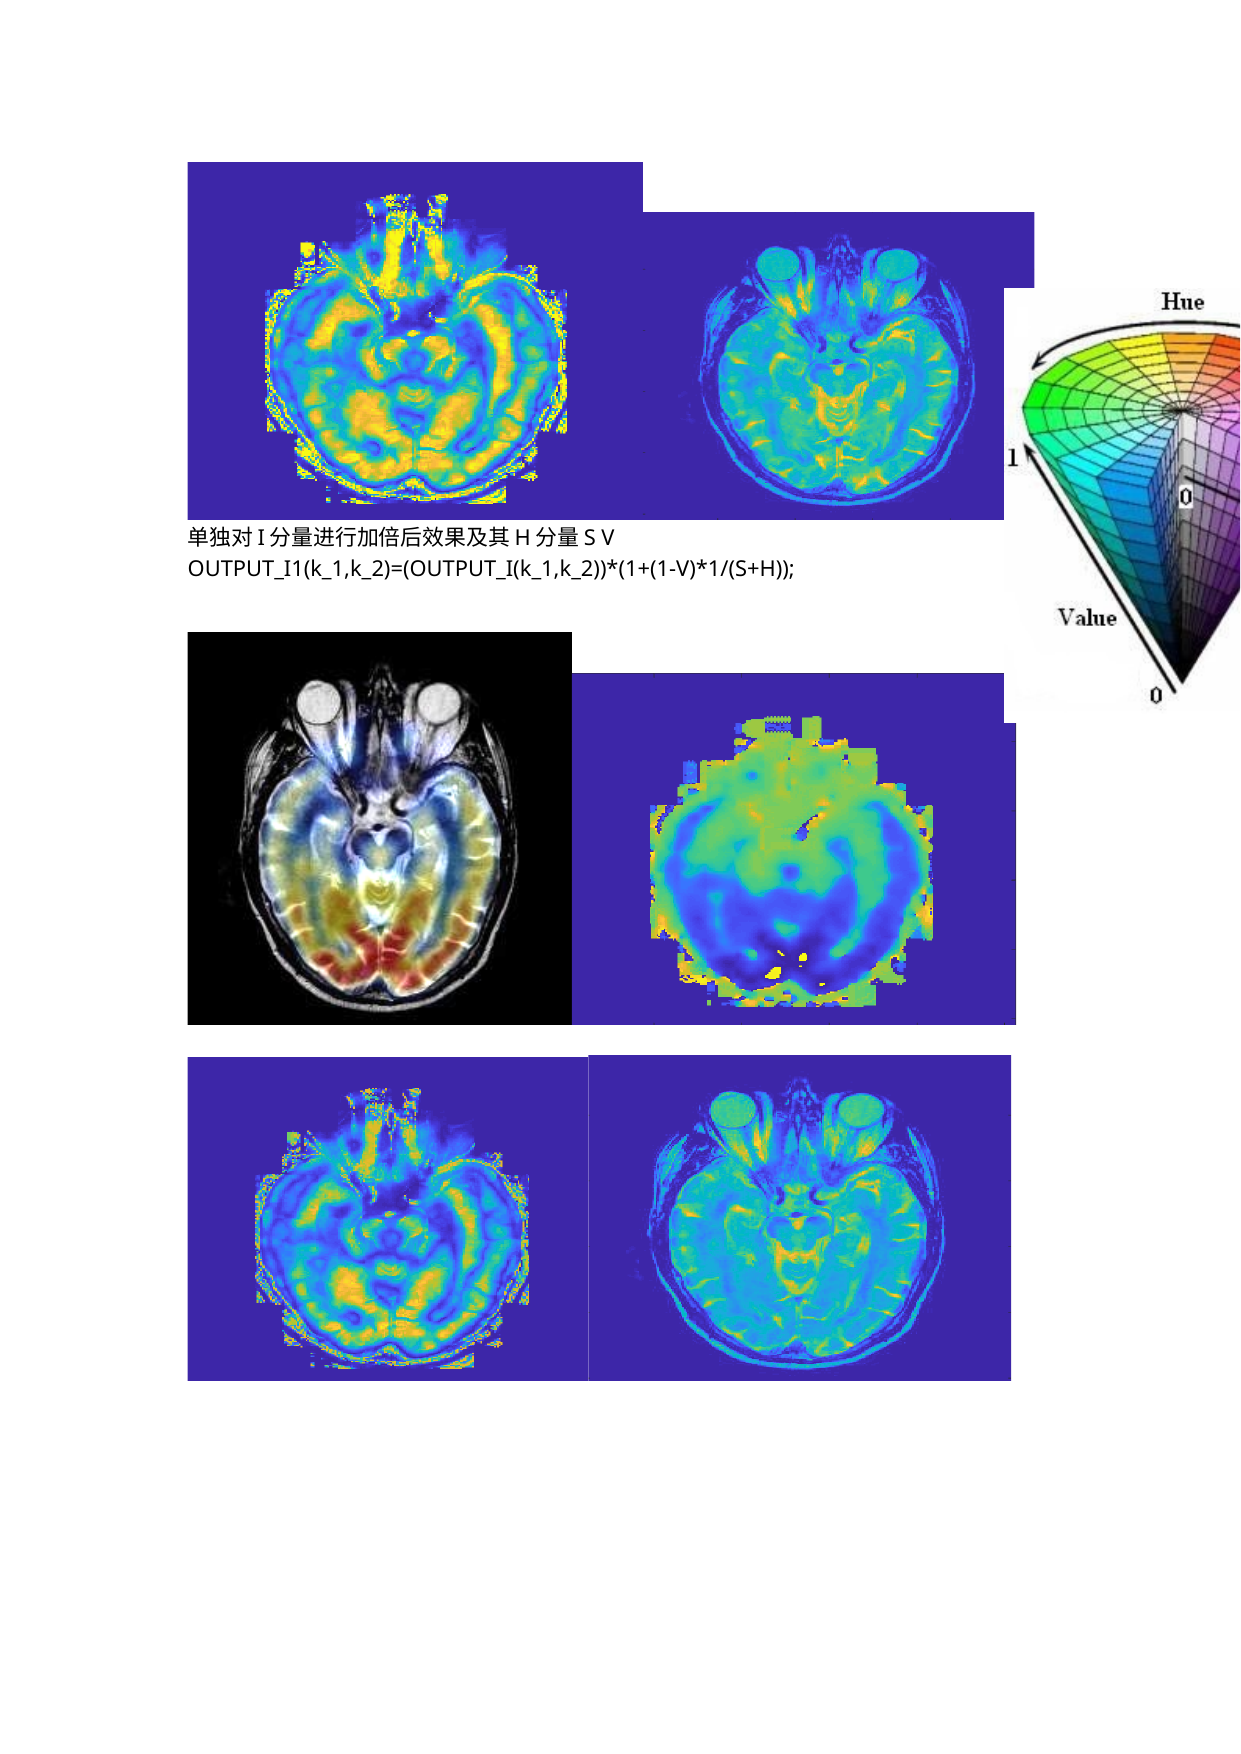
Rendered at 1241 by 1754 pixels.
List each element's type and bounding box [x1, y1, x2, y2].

picture [187, 162, 1241, 1025]
picture [187, 1055, 1012, 1381]
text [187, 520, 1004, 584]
